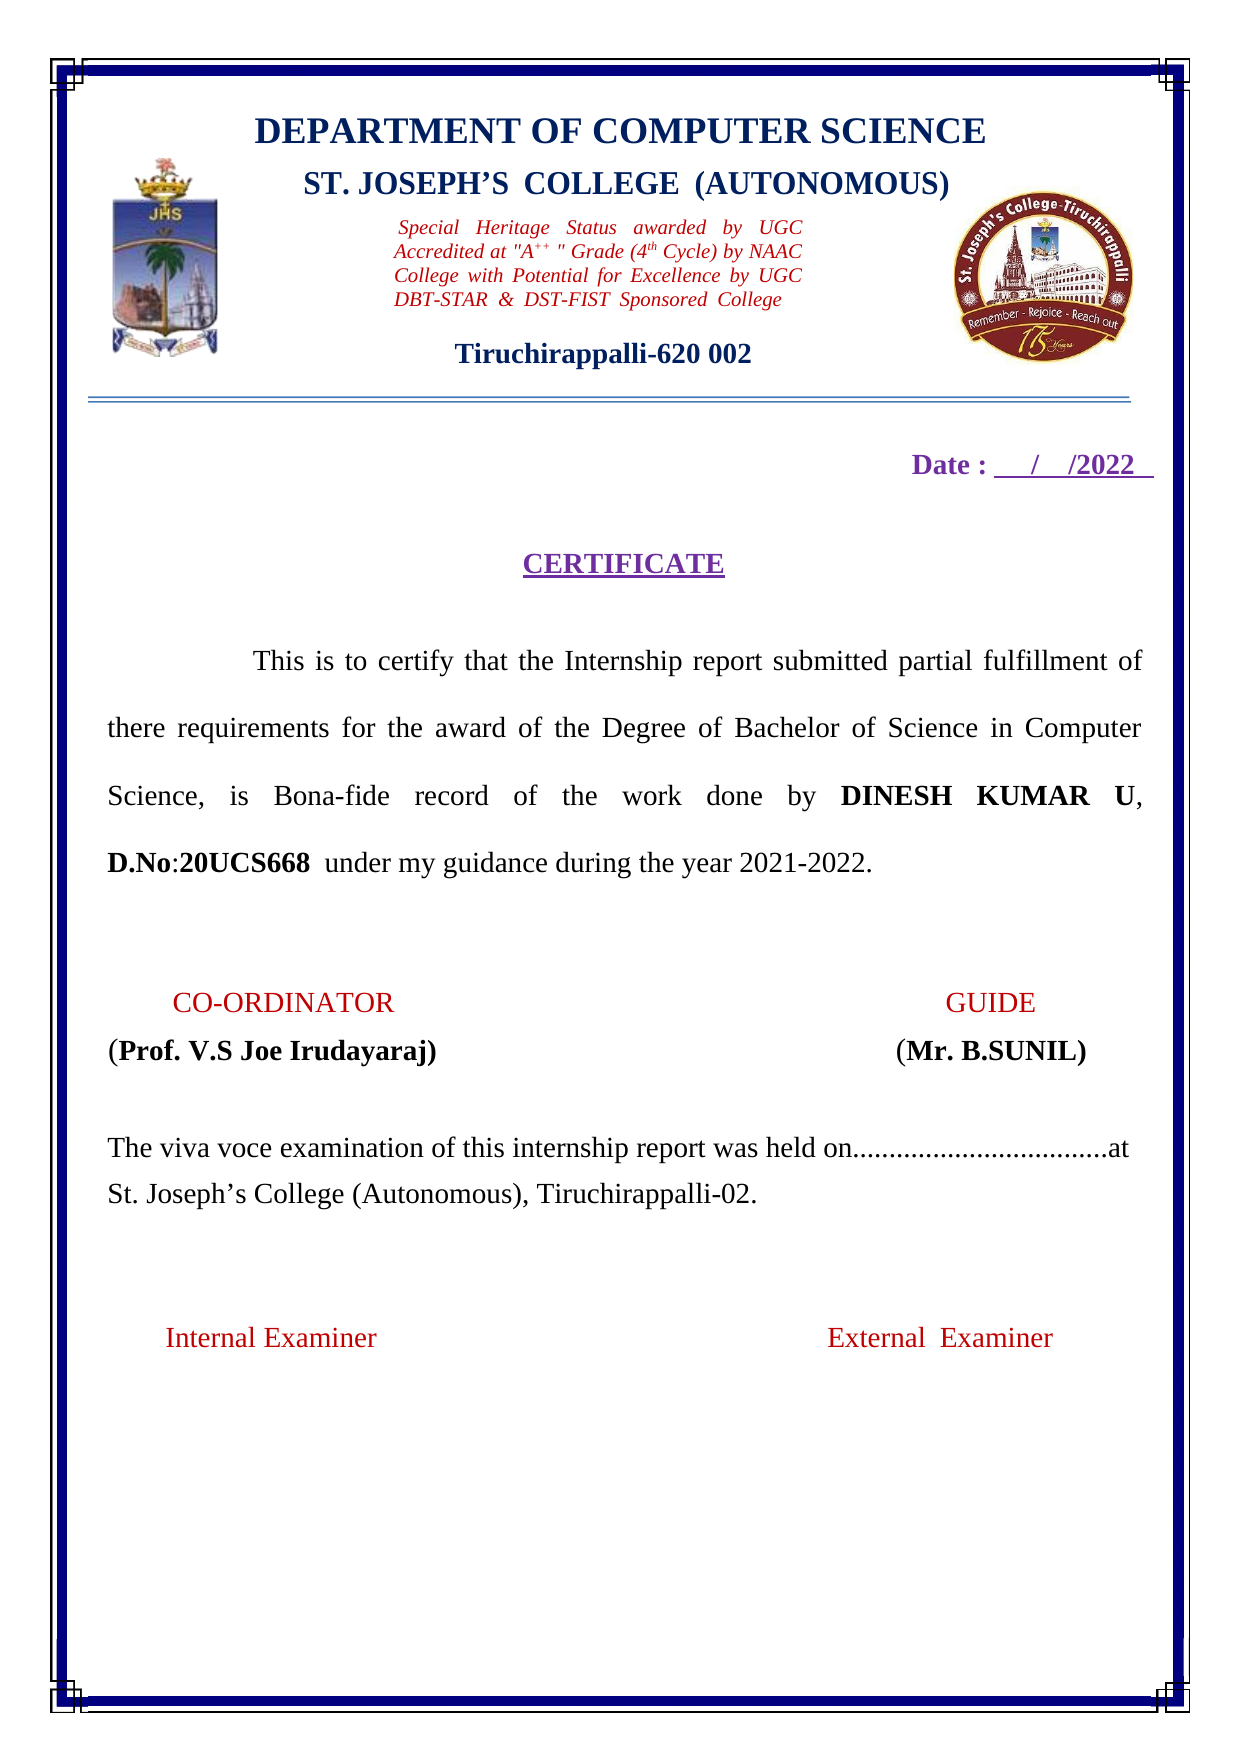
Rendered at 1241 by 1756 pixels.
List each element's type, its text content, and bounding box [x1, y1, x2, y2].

subtitle ST. JOSEPH’S COLLEGE (AUTONOMOUS) [169, 163, 1083, 202]
text The viva voce examination of this internship report was held on at [107, 1130, 1169, 1163]
text DEPARTMENT OF COMPUTER SCIENCE [161, 108, 1080, 151]
text CO-ORDINATOR GUIDE [172, 985, 1169, 1018]
subtitle (Prof. V.S Joe Irudayaraj) (Mr. B.SUNIL) [108, 1031, 1169, 1067]
text Date : / /2022 [64, 447, 1154, 481]
text Internal Examiner External Examiner [165, 1320, 1169, 1354]
text Special Heritage Status awarded by UGC Accredited at "A++ " Grade (4th Cycle) by NAAC College with Potential for Excellence by UGC DBT-STAR & DST-FIST Sponsored College [394, 215, 802, 311]
text St. Joseph’s College (Autonomous), Tiruchirappalli-02. [107, 1176, 1169, 1210]
picture [50, 58, 1190, 1713]
text This is to certify that the Internship report submitted partial fulfillment of there requirements for the award of the Degree of Bachelor of Science in Computer Science, is Bona-fide record of the work done by DINESH KUMAR U, D.No:20UCS668 under my guidance during the year 2021-2022. [107, 643, 1143, 878]
text CERTIFICATE [167, 546, 1080, 579]
subtitle Tiruchirappalli-620 002 [126, 336, 1080, 369]
